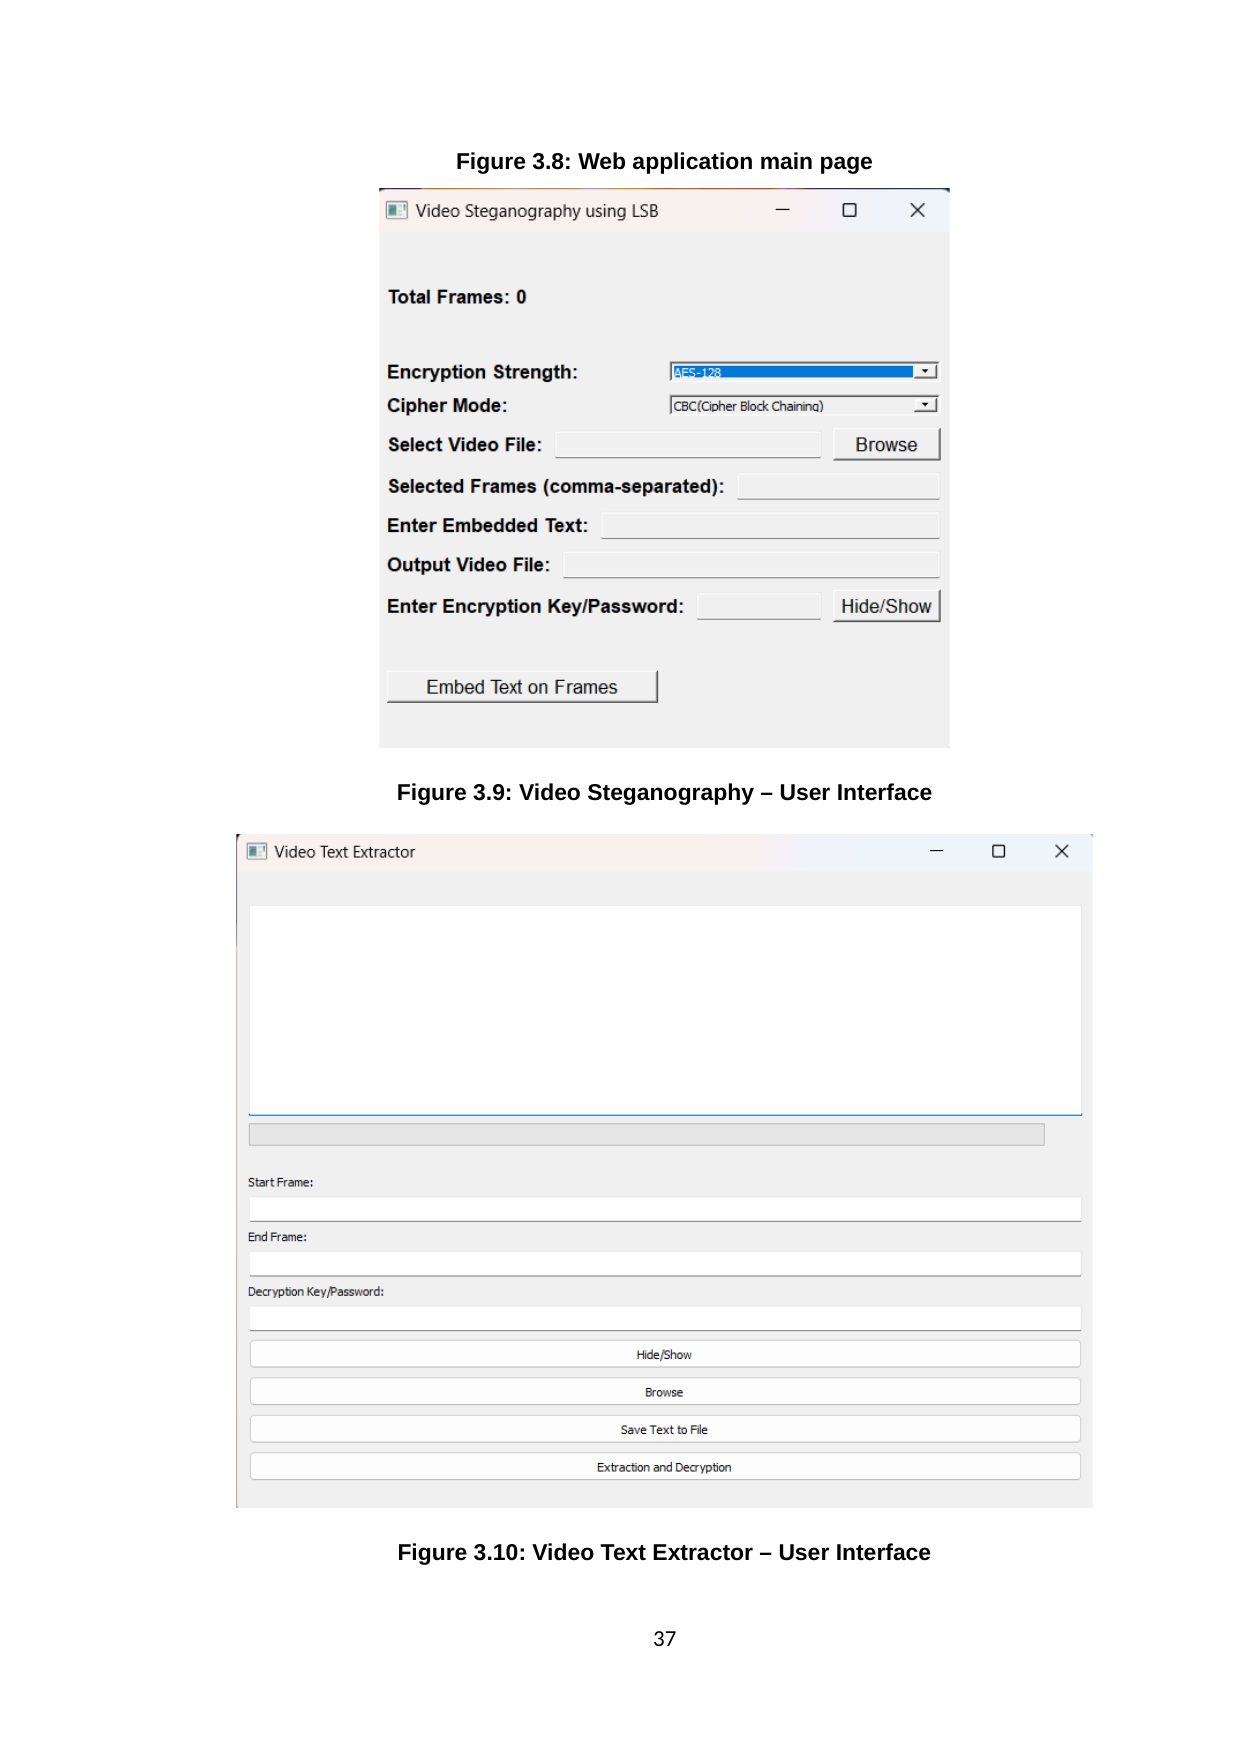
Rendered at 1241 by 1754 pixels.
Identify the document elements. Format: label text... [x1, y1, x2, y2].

picture [236, 834, 1093, 1508]
text Figure 3.10: Video Text Extractor – User Interface [236, 1539, 1092, 1565]
text Figure 3.9: Video Steganography – User Interface [236, 779, 1092, 805]
picture [379, 188, 950, 748]
